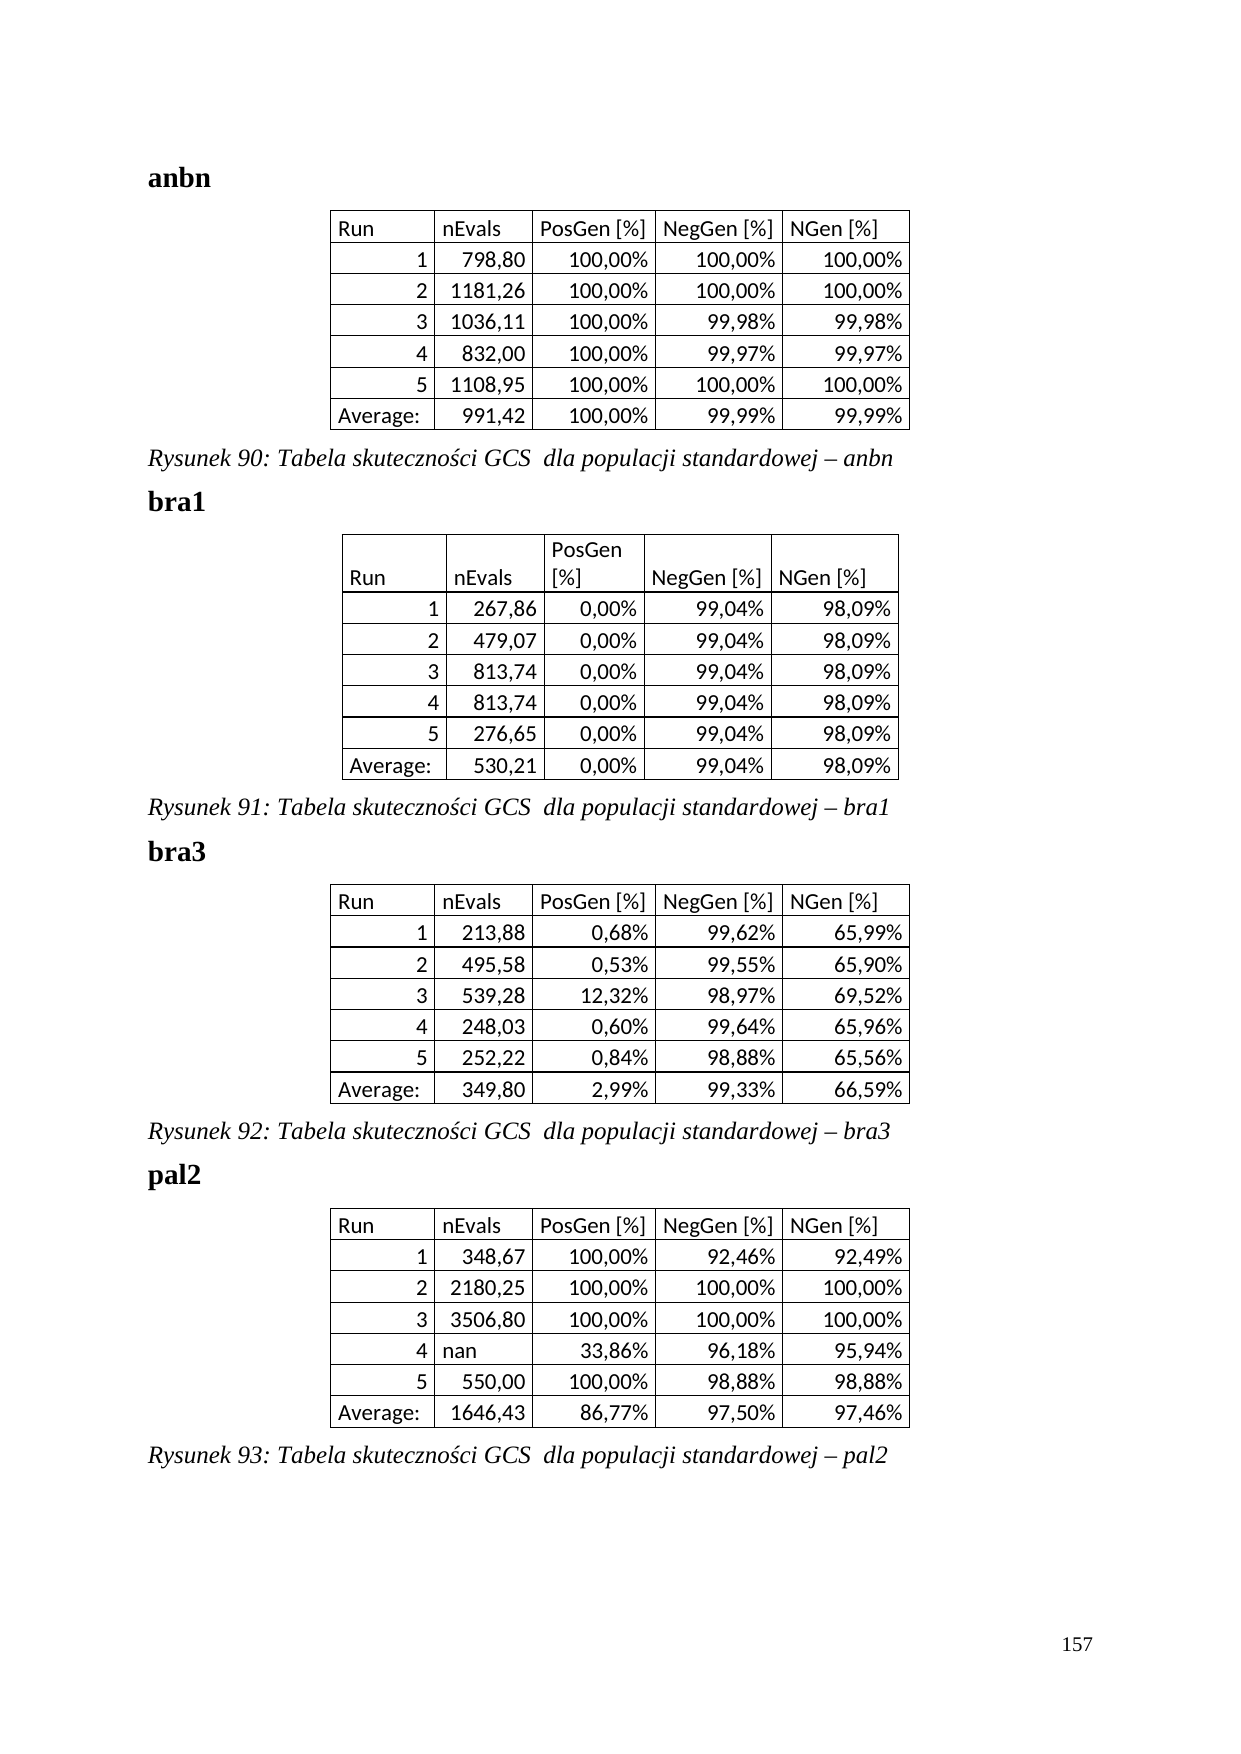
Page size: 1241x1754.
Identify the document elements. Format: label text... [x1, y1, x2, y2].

table_cell 348,67 [435, 1240, 532, 1270]
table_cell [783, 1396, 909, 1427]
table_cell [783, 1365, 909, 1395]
text bra3 [148, 834, 1093, 867]
table_cell 98,09% [772, 749, 898, 779]
table_cell 100,00% [533, 274, 655, 304]
table_cell 5 [331, 1041, 434, 1071]
table_header PosGen [%] [533, 211, 655, 242]
table_cell 12,32% [533, 979, 655, 1009]
table_cell 213,88 [435, 916, 532, 946]
table_cell 100,00% [656, 274, 782, 304]
table_header Run [343, 535, 446, 591]
table_header NGen [%] [772, 535, 898, 591]
table_cell 3 [343, 655, 446, 685]
table_header Run [331, 885, 434, 915]
table_cell 98,88% [656, 1041, 782, 1071]
table_header NegGen [%] [656, 211, 782, 242]
text Rysunek 92: Tabela skuteczności GCS dla populacji standardowej – bra3 [148, 1116, 1093, 1145]
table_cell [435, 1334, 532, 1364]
text pal2 [148, 1157, 1093, 1191]
table_cell 2 [331, 1271, 434, 1302]
table_cell 3 [331, 1303, 434, 1333]
table_cell 1181,26 [435, 274, 532, 304]
table_cell 99,04% [645, 718, 771, 748]
table_cell 99,04% [645, 624, 771, 654]
table_cell 276,65 [447, 718, 544, 748]
table_cell 2 [343, 624, 446, 654]
table_header nEvals [435, 1209, 532, 1239]
table_cell 4 [331, 1010, 434, 1040]
table_cell 65,56% [783, 1041, 909, 1071]
table_cell 2 [331, 274, 434, 304]
table_cell 3 [331, 979, 434, 1009]
table_cell 98,09% [772, 624, 898, 654]
table_cell 479,07 [447, 624, 544, 654]
text Rysunek 91: Tabela skuteczności GCS dla populacji standardowej – bra1 [148, 792, 1093, 821]
table_cell 0,84% [533, 1041, 655, 1071]
table_cell 99,55% [656, 948, 782, 978]
table_header PosGen [%] [533, 1209, 655, 1239]
table_cell 1036,11 [435, 305, 532, 335]
table_header Run [331, 211, 434, 242]
table_cell 99,33% [656, 1073, 782, 1103]
table_cell 99,04% [645, 593, 771, 623]
table_cell 100,00% [783, 243, 909, 273]
table_cell 66,59% [783, 1073, 909, 1103]
table_cell 5 [343, 718, 446, 748]
table_cell 100,00% [533, 1271, 655, 1302]
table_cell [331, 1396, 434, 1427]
table_cell 100,00% [783, 368, 909, 398]
table_cell 1 [343, 593, 446, 623]
table_cell 99,04% [645, 686, 771, 716]
table_cell 100,00% [783, 1271, 909, 1302]
table_cell 832,00 [435, 336, 532, 367]
text anbn [148, 160, 1093, 194]
table_cell 0,00% [545, 718, 644, 748]
table_cell 99,99% [783, 399, 909, 429]
table_cell 2 [331, 948, 434, 978]
table_cell 0,68% [533, 916, 655, 946]
table_cell 100,00% [533, 399, 655, 429]
table_cell 99,62% [656, 916, 782, 946]
table_header NGen [%] [783, 885, 909, 915]
table_cell 0,00% [545, 593, 644, 623]
table_cell 92,49% [783, 1240, 909, 1270]
table_cell 100,00% [656, 368, 782, 398]
table_cell 1 [331, 243, 434, 273]
table_cell 0,00% [545, 686, 644, 716]
table_cell 530,21 [447, 749, 544, 779]
table_cell 0,60% [533, 1010, 655, 1040]
table_cell 100,00% [533, 243, 655, 273]
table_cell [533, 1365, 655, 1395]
table_header nEvals [447, 535, 544, 591]
table_cell 100,00% [783, 274, 909, 304]
table_cell 798,80 [435, 243, 532, 273]
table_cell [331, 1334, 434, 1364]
table_cell Average: [331, 1073, 434, 1103]
table_cell 99,97% [783, 336, 909, 367]
table_header nEvals [435, 211, 532, 242]
table_cell 100,00% [533, 1240, 655, 1270]
table_cell 2,99% [533, 1073, 655, 1103]
table_header NegGen [%] [656, 885, 782, 915]
table_cell 0,00% [545, 749, 644, 779]
table_cell 0,00% [545, 655, 644, 685]
table_cell 991,42 [435, 399, 532, 429]
table_cell 98,09% [772, 718, 898, 748]
table_cell 252,22 [435, 1041, 532, 1071]
table_cell 3 [331, 305, 434, 335]
table_header nEvals [435, 885, 532, 915]
table_cell 99,98% [656, 305, 782, 335]
table_cell 92,46% [656, 1240, 782, 1270]
table_header NegGen [%] [645, 535, 771, 591]
table_cell 100,00% [533, 1303, 655, 1333]
table_cell 98,09% [772, 593, 898, 623]
table_cell Average: [343, 749, 446, 779]
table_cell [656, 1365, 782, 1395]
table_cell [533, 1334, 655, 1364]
table_cell 99,04% [645, 749, 771, 779]
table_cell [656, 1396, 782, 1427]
table_cell 4 [331, 336, 434, 367]
table_cell 99,64% [656, 1010, 782, 1040]
table_cell 1108,95 [435, 368, 532, 398]
table_cell 813,74 [447, 655, 544, 685]
table_cell 5 [331, 368, 434, 398]
table_cell 1 [331, 916, 434, 946]
table_header NGen [%] [783, 1209, 909, 1239]
table_cell 100,00% [656, 243, 782, 273]
table_cell 65,99% [783, 916, 909, 946]
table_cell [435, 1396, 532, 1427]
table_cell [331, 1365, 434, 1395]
table_cell 3506,80 [435, 1303, 532, 1333]
table_cell 1 [331, 1240, 434, 1270]
table_cell 100,00% [656, 1303, 782, 1333]
table_cell 100,00% [533, 368, 655, 398]
table_cell 2180,25 [435, 1271, 532, 1302]
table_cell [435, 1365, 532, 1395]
table_cell 98,09% [772, 686, 898, 716]
table_cell 99,97% [656, 336, 782, 367]
table_header Run [331, 1209, 434, 1239]
table_cell 248,03 [435, 1010, 532, 1040]
text bra1 [148, 484, 1093, 517]
table_header PosGen [%] [545, 535, 644, 591]
table_cell 813,74 [447, 686, 544, 716]
table_cell 100,00% [533, 305, 655, 335]
table_cell 0,53% [533, 948, 655, 978]
table_header PosGen [%] [533, 885, 655, 915]
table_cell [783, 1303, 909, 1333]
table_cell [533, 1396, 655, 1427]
table_header NGen [%] [783, 211, 909, 242]
table_cell 65,90% [783, 948, 909, 978]
table_cell 100,00% [533, 336, 655, 367]
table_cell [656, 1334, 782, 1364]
table_cell 99,99% [656, 399, 782, 429]
table_cell 4 [343, 686, 446, 716]
table_cell 539,28 [435, 979, 532, 1009]
table_cell 98,97% [656, 979, 782, 1009]
table_cell 65,96% [783, 1010, 909, 1040]
table_cell 99,04% [645, 655, 771, 685]
table_cell 98,09% [772, 655, 898, 685]
table_cell 349,80 [435, 1073, 532, 1103]
text Rysunek 93: Tabela skuteczności GCS dla populacji standardowej – pal2 [148, 1440, 1093, 1469]
table_cell 495,58 [435, 948, 532, 978]
table_cell 100,00% [656, 1271, 782, 1302]
table_cell 99,98% [783, 305, 909, 335]
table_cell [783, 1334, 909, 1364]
table_cell 267,86 [447, 593, 544, 623]
table_header NegGen [%] [656, 1209, 782, 1239]
text Rysunek 90: Tabela skuteczności GCS dla populacji standardowej – anbn [148, 443, 1093, 471]
table_cell Average: [331, 399, 434, 429]
table_cell 69,52% [783, 979, 909, 1009]
table_cell 0,00% [545, 624, 644, 654]
